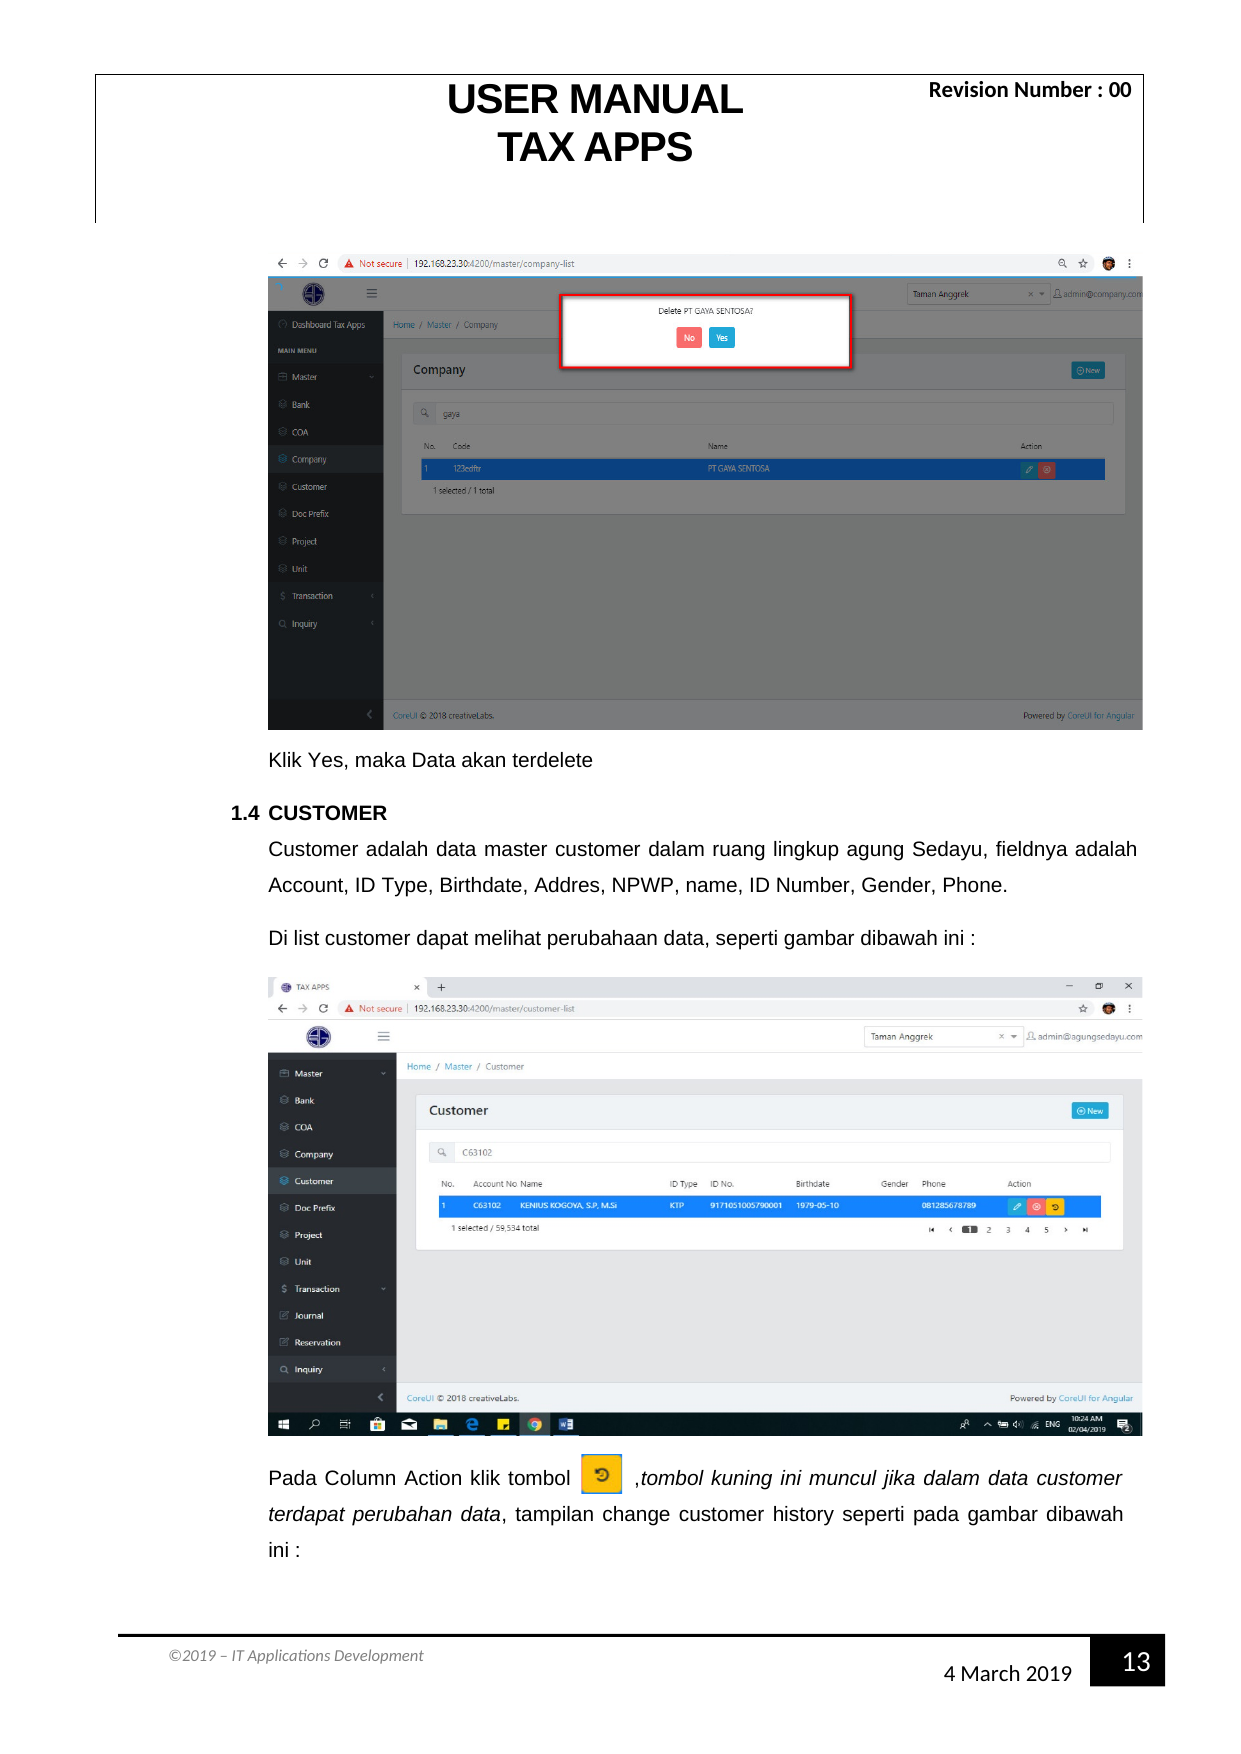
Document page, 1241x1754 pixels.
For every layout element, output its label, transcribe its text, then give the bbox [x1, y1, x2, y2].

text Customer adalah data master customer dalam ruang lingkup agung Sedayu, fieldnya adalah Account, ID Type, Birthdate, Addres, NPWP, name, ID Number, Gender, Phone. [268, 837, 1139, 897]
picture [268, 251, 1143, 730]
picture [581, 1454, 623, 1494]
text Pada Column Action klik tombol ,tombol kuning ini muncul jika dalam data customer terdapat perubahan data, tampilan change customer history seperti pada gambar dibawah ini : [268, 1466, 1124, 1562]
picture [268, 977, 1143, 1436]
text Di list customer dapat melihat perubahaan data, seperti gambar dibawah ini : [268, 925, 1124, 949]
list Klik Yes, maka Data akan terdelete [268, 748, 1090, 772]
subtitle CUSTOMER [231, 801, 1090, 825]
